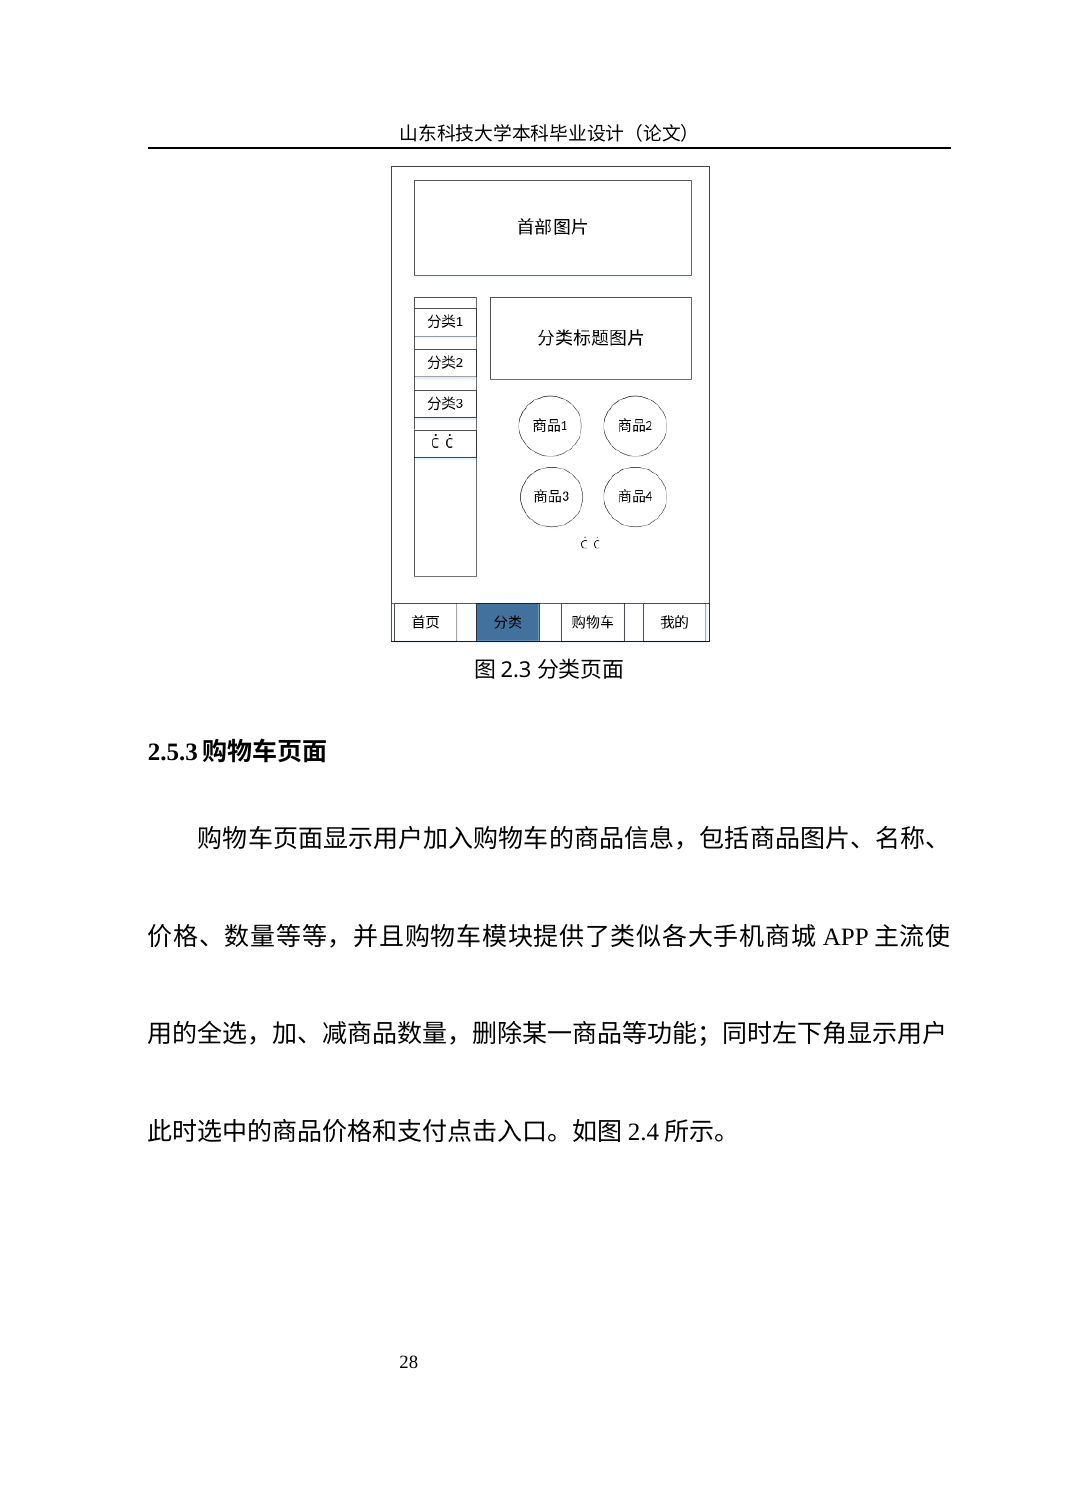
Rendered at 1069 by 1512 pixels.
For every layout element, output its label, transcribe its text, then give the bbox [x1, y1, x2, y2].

text 2.5.3购物车页面 [148, 717, 951, 782]
text 购物车页面显示用户加入购物车的商品信息，包括商品图片、名称、价格、数量等等，并且购物车模块提供了类似各大手机商城APP主流使用的全选，加、减商品数量，删除某一商品等功能；同时左下角显示用户此时选中的商品价格和支付点击入口。如图2.4所示。 [148, 804, 951, 1162]
text 图2.3 分类页面 [148, 652, 951, 685]
